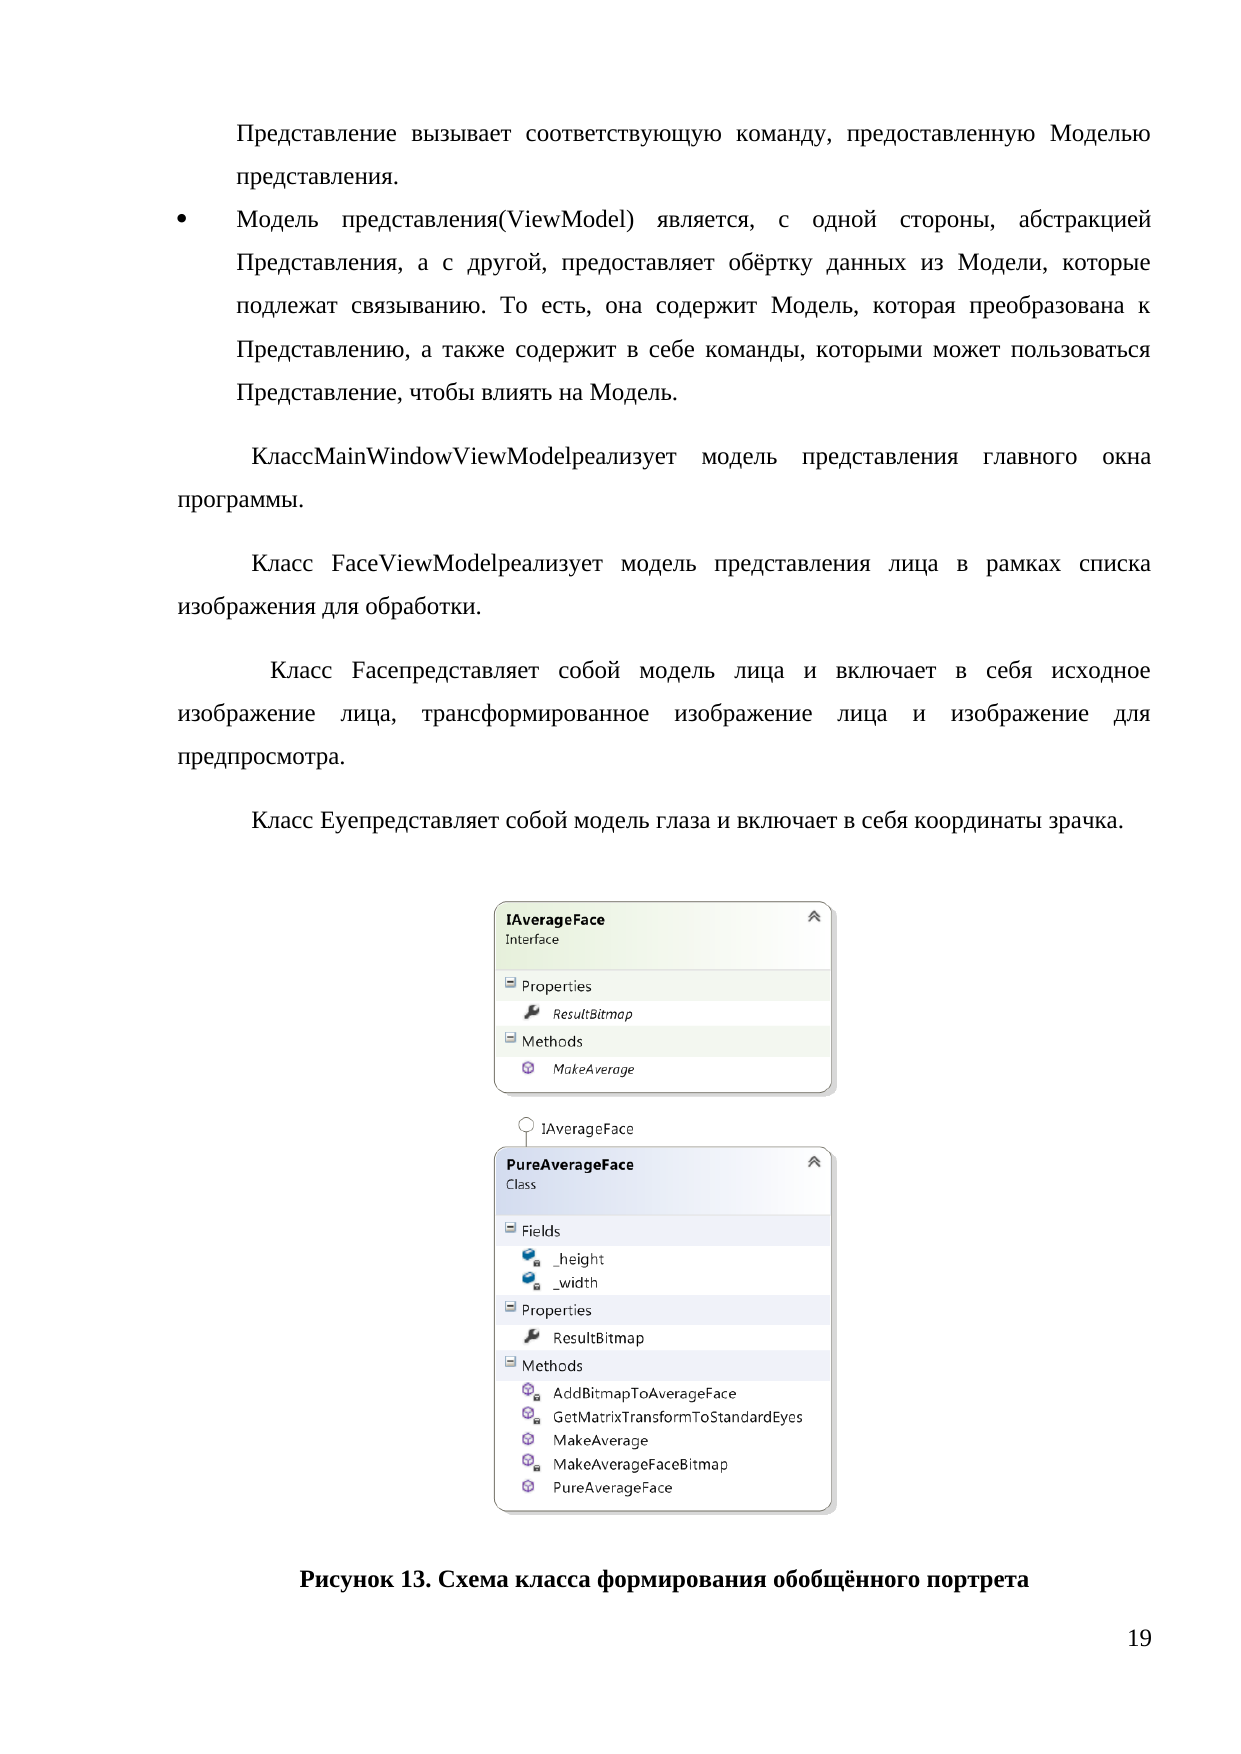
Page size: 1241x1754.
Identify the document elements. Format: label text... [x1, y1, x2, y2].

list Модель представления(ViewModel) является, с одной стороны, абстракцией Представления, а с другой, предоставляет обёртку данных из Модели, которые подлежат связыванию. То есть, она содержит Модель, которая преобразована к Представлению, а также содержит в себе команды, которыми может пользоваться Представление, чтобы влиять на Модель. [177, 204, 1152, 406]
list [177, 118, 1152, 190]
text Класс FaceViewModelреализует модель представления лица в рамках списка изображения для обработки. [177, 548, 1152, 620]
text Класс Eyeпредставляет собой модель глаза и включает в себя координаты зрачка. [177, 805, 1152, 834]
text КлассMainWindowViewModelреализует модель представления главного окна программы. [177, 441, 1152, 513]
text Рисунок 13. Схема класса формирования обобщённого портрета [177, 1564, 1152, 1592]
picture [470, 869, 859, 1529]
text Класс Faceпредставляет собой модель лица и включает в себя исходное изображение лица, трансформированное изображение лица и изображение для предпросмотра. [177, 655, 1152, 770]
